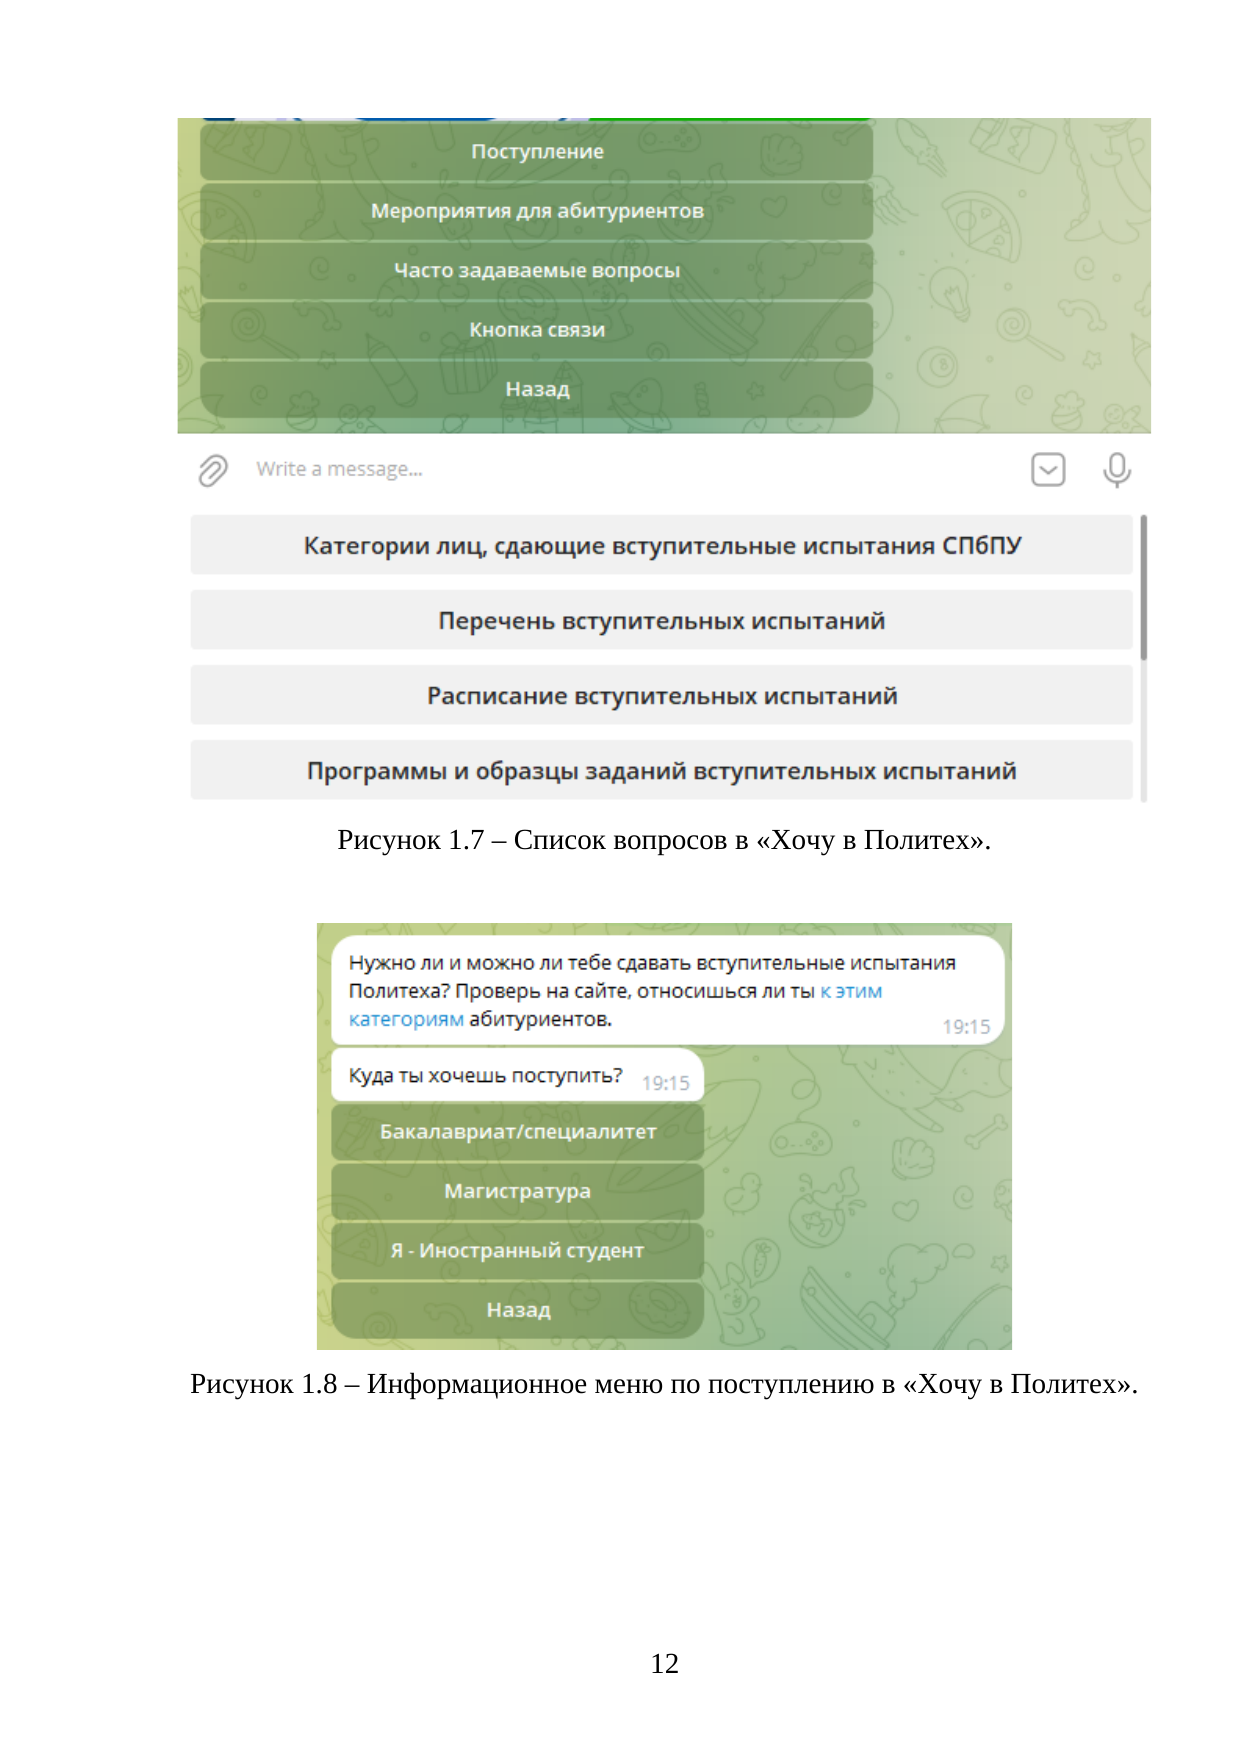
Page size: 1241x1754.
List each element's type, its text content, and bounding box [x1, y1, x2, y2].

picture [177, 118, 1152, 806]
picture [316, 923, 1013, 1350]
text Рисунок 1.7 – Список вопросов в «Хочу в Политех». [177, 822, 1152, 856]
text Рисунок 1.8 – Информационное меню по поступлению в «Хочу в Политех». [177, 1366, 1152, 1400]
